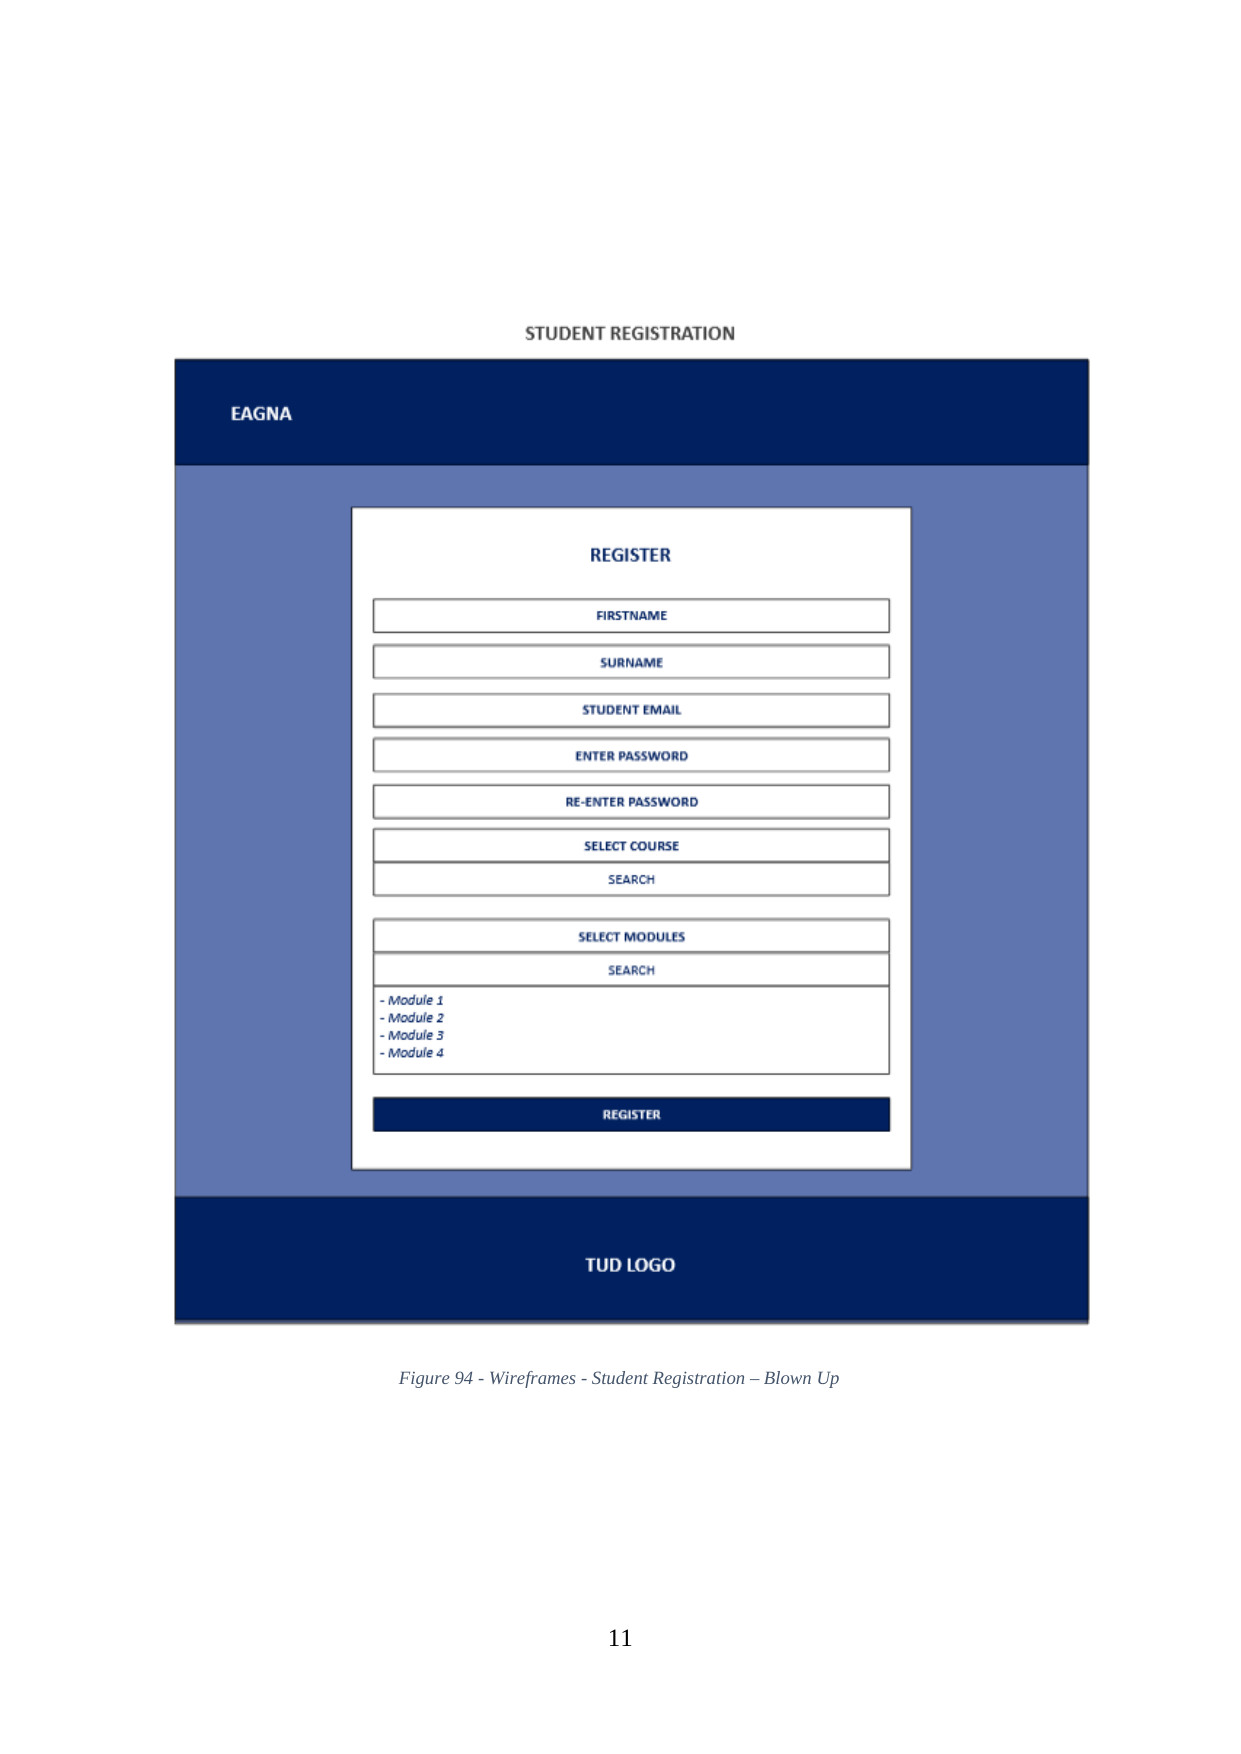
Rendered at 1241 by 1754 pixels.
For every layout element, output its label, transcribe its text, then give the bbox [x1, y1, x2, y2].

picture [150, 315, 1116, 1355]
text Figure 94 - Wireframes - Student Registration – Blown Up [150, 1367, 1090, 1389]
